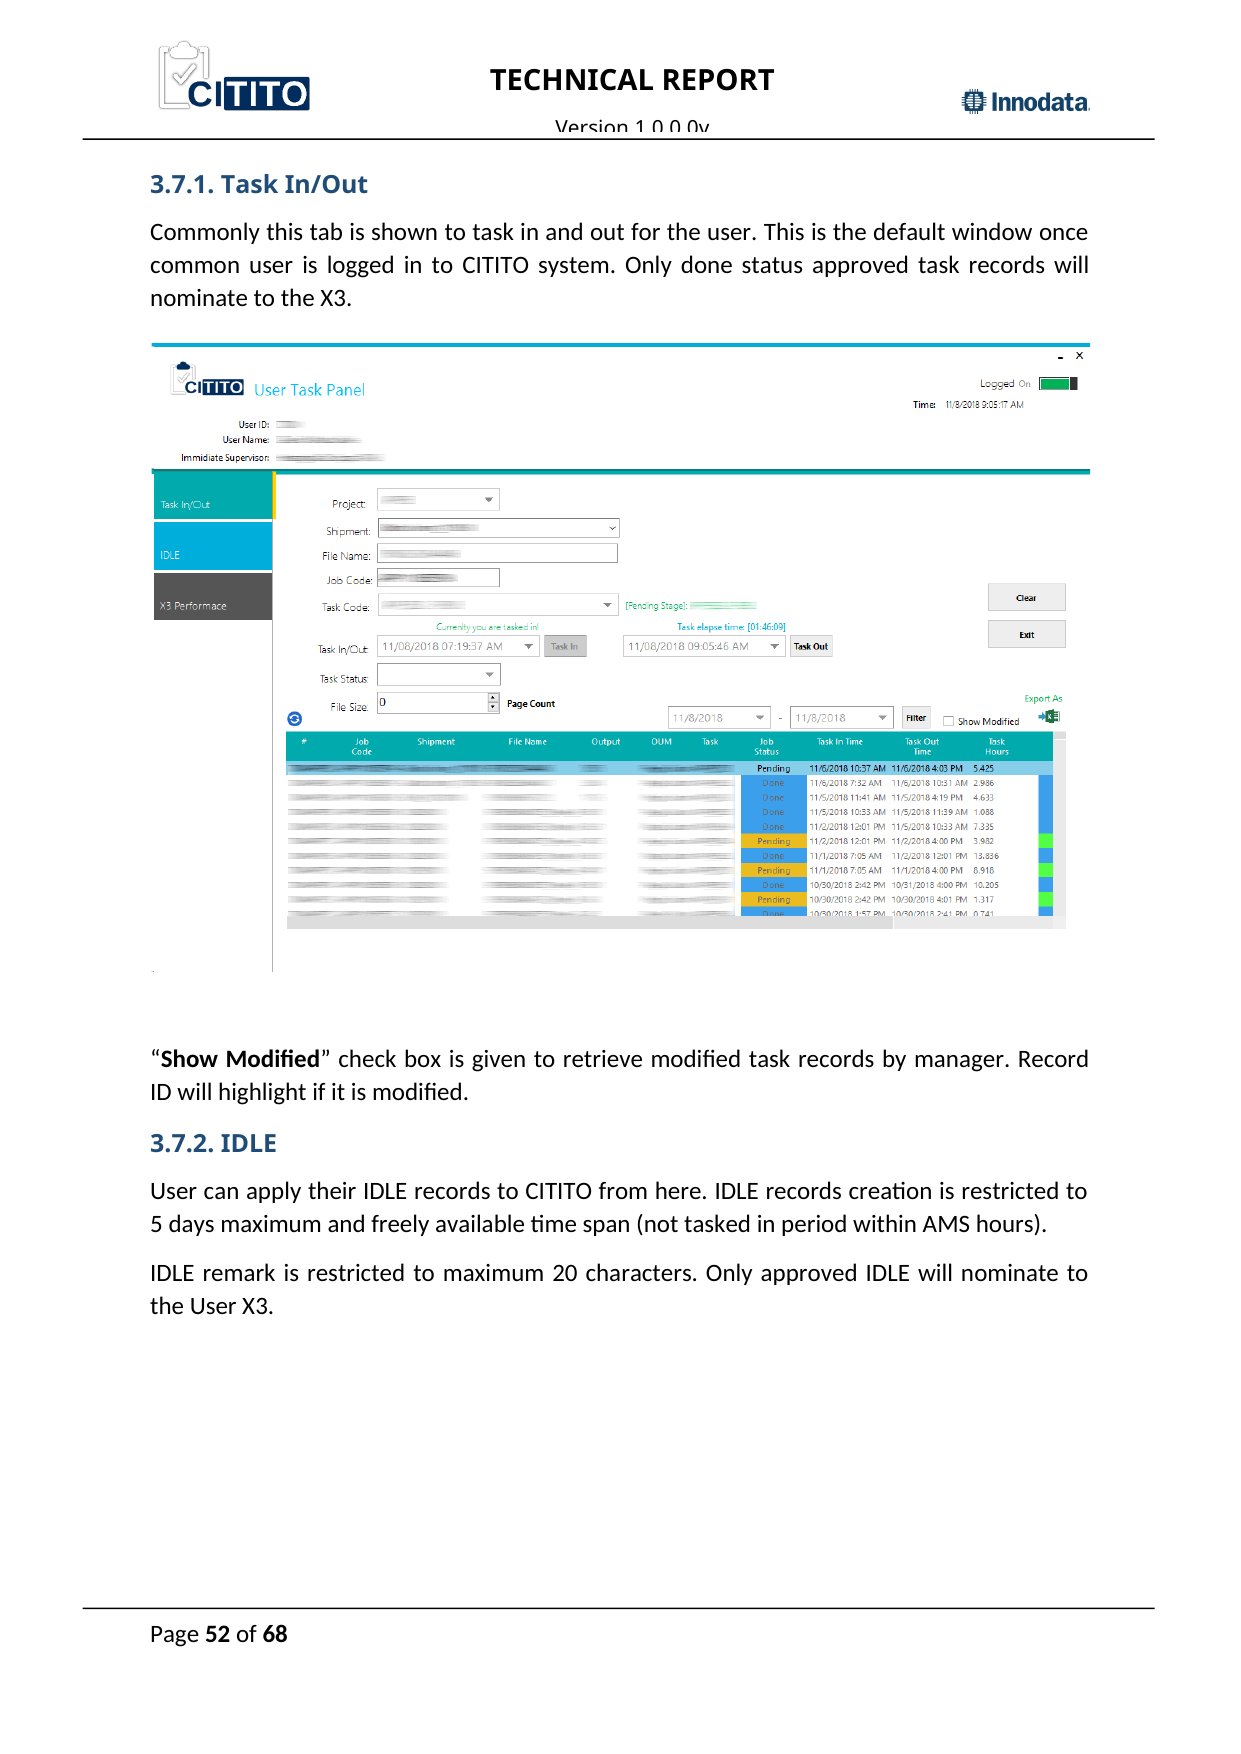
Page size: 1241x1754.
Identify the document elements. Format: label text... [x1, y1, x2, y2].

subtitle 3.7.1. Task In/Out [150, 167, 1090, 201]
text User can apply their IDLE records to CITITO from here. IDLE records creation is restricted to 5 days maximum and freely available time span (not tasked in period within AMS hours). [150, 1175, 1090, 1238]
text Commonly this tab is shown to task in and out for the user. This is the default window once common user is logged in to CITITO system. Only done status approved task records will nominate to the X3. [150, 216, 1090, 312]
text “Show Modified” check box is given to retrieve modified task records by manager. Record ID will highlight if it is modified. [150, 1043, 1090, 1106]
picture [151, 347, 1091, 972]
text IDLE remark is restricted to maximum 20 characters. Only approved IDLE will nominate to the User X3. [150, 1257, 1090, 1321]
subtitle 3.7.2. IDLE [150, 1126, 1090, 1159]
picture [961, 89, 1091, 114]
picture [150, 34, 313, 116]
